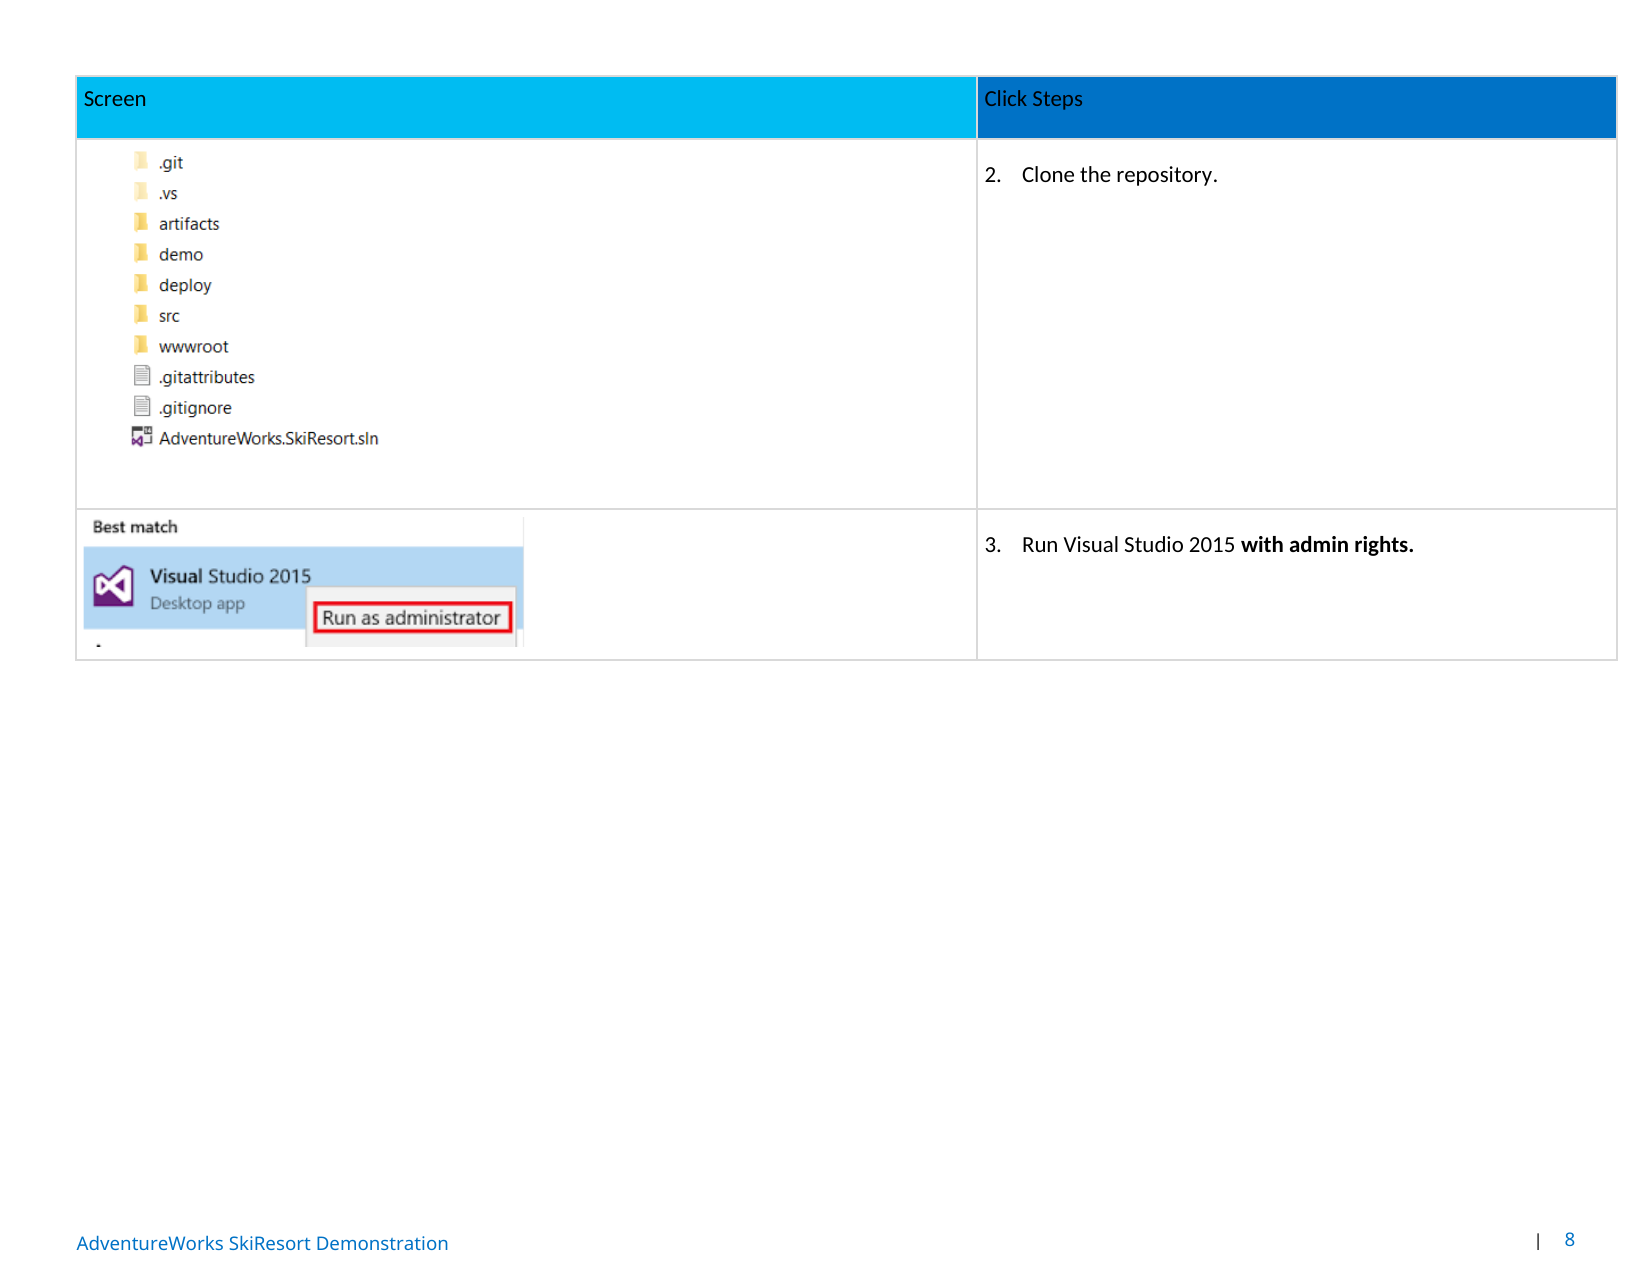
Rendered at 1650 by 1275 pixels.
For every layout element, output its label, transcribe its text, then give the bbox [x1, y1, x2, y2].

table_cell Clone the repository. [978, 140, 1616, 508]
table_cell Run Visual Studio 2015 with admin rights. [978, 510, 1616, 659]
table_cell [77, 510, 976, 659]
picture [83, 517, 525, 647]
table_cell [77, 140, 976, 508]
table_header Screen [77, 77, 976, 138]
picture [83, 147, 449, 482]
table_header Click Steps [978, 77, 1616, 138]
